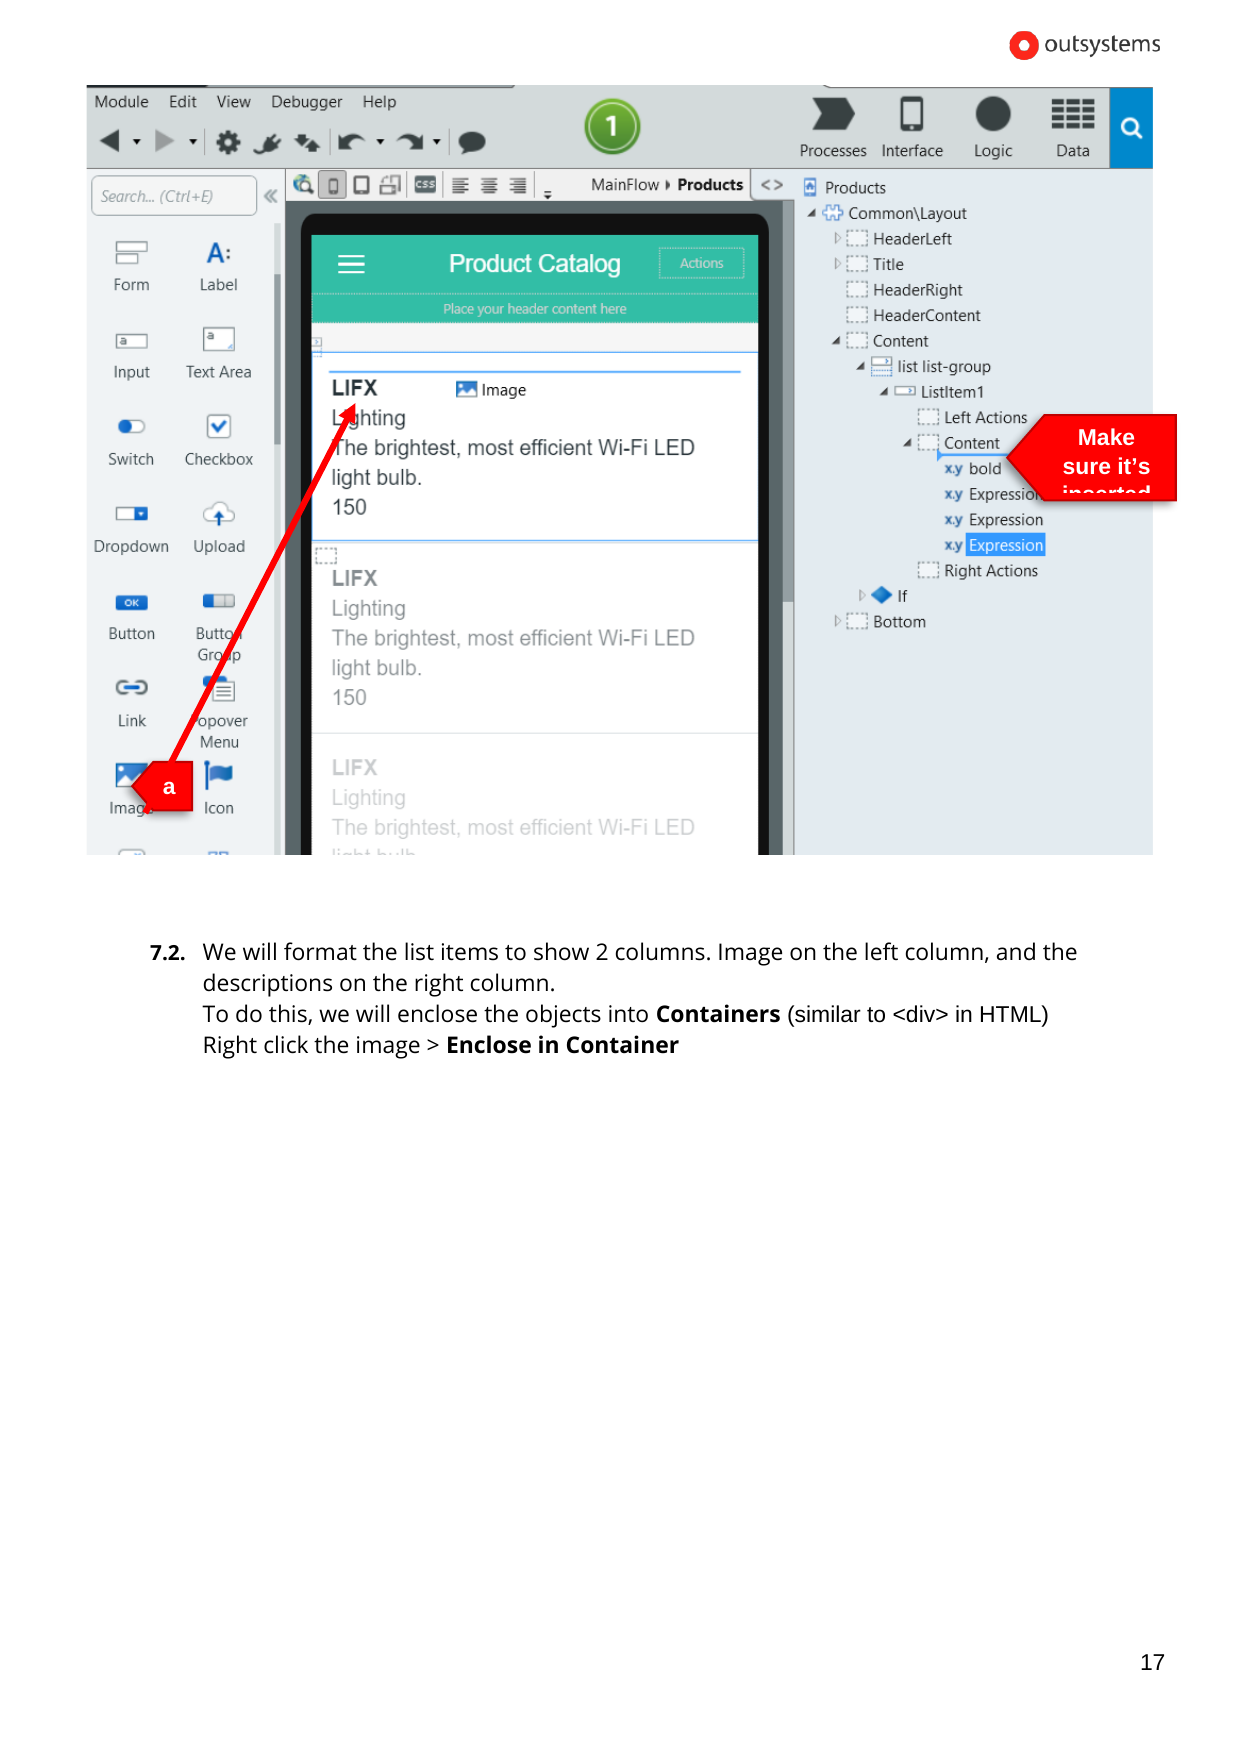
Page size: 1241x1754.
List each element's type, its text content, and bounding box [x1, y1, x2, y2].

list We will format the list items to show 2 columns. Image on the left column, and the descriptions on the right column. To do this, we will enclose the objects into Containers (similar to <div> in HTML) Right click the image > Enclose in Container [150, 936, 1165, 1087]
picture [1006, 28, 1163, 62]
picture [86, 85, 1154, 855]
table_header [75, 75, 1165, 868]
